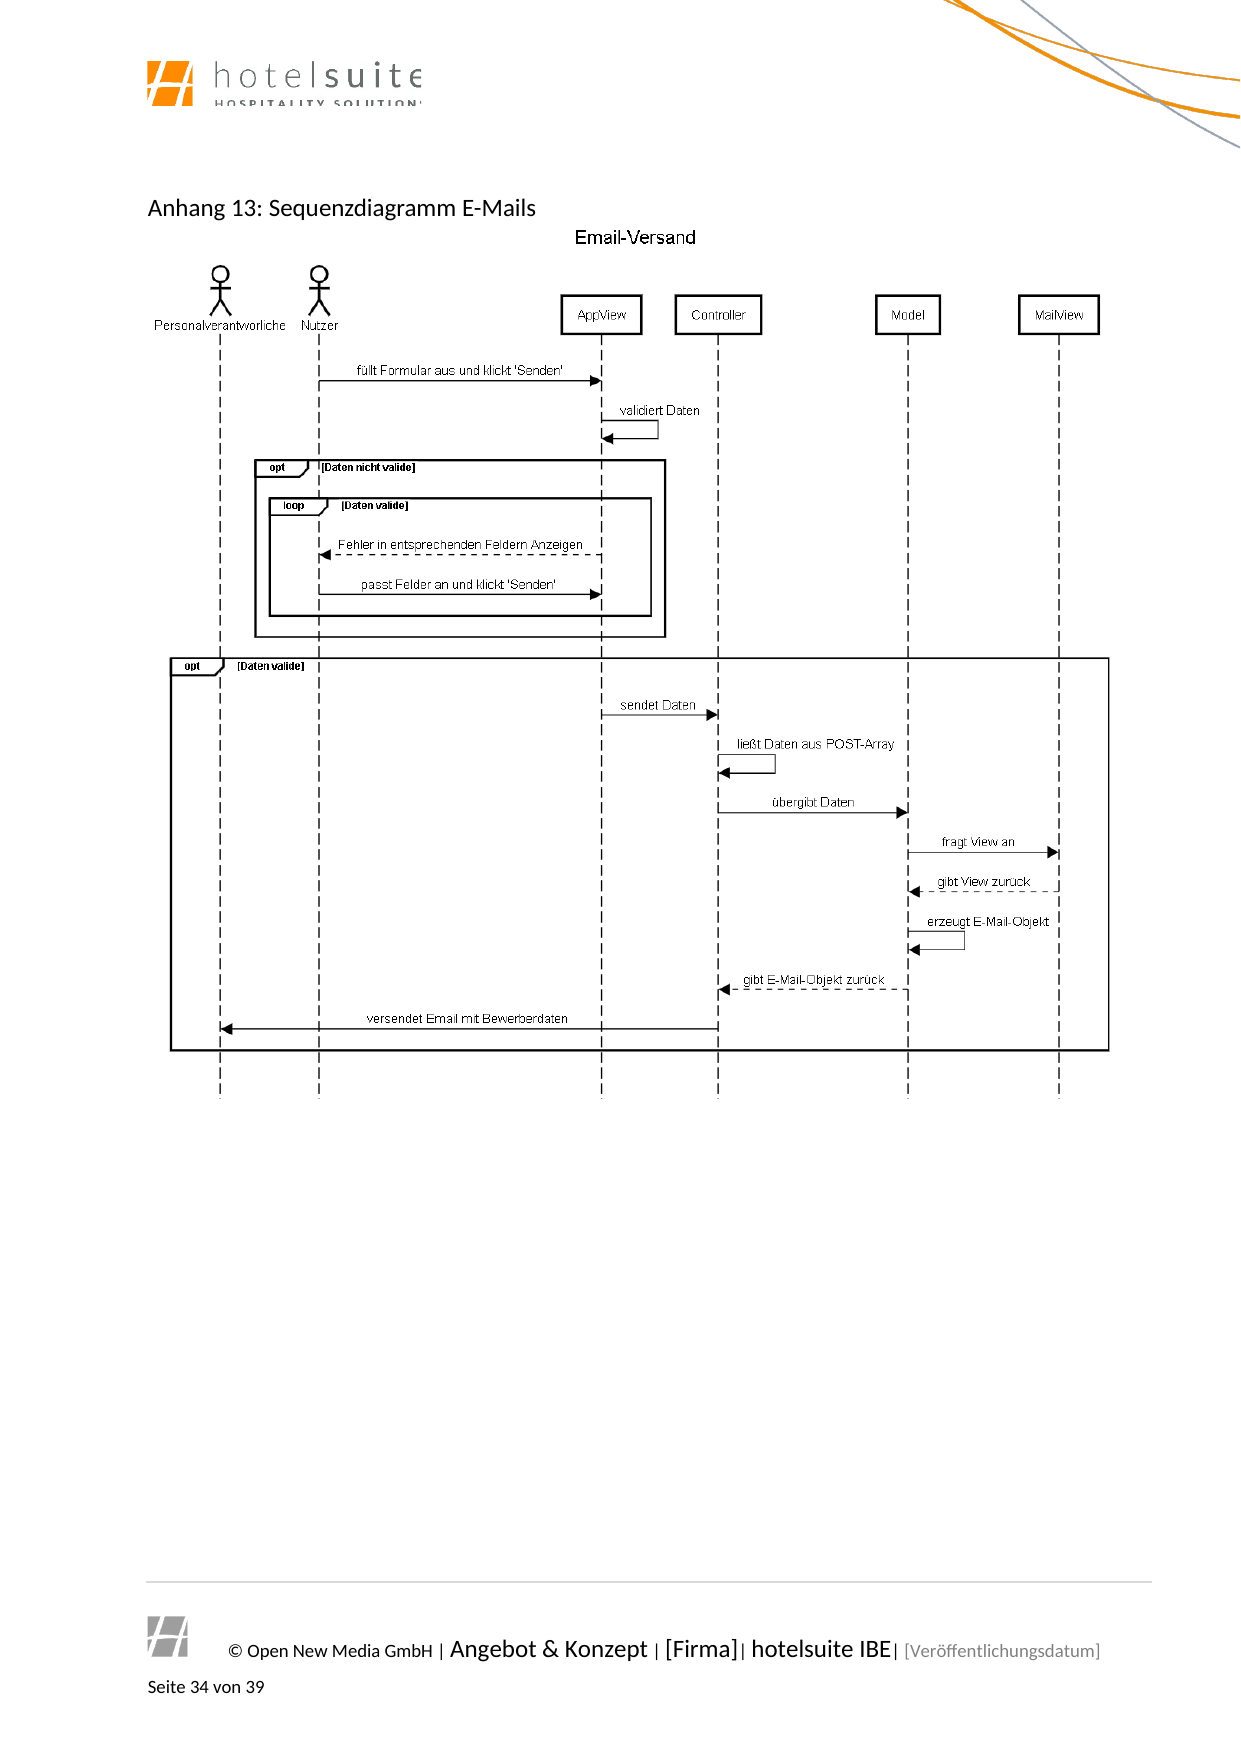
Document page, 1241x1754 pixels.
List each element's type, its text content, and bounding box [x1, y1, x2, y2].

picture [147, 222, 1122, 1099]
text Anhang 13: Sequenzdiagramm E-Mails [148, 192, 1122, 222]
picture [810, 0, 1241, 171]
picture [146, 61, 422, 106]
